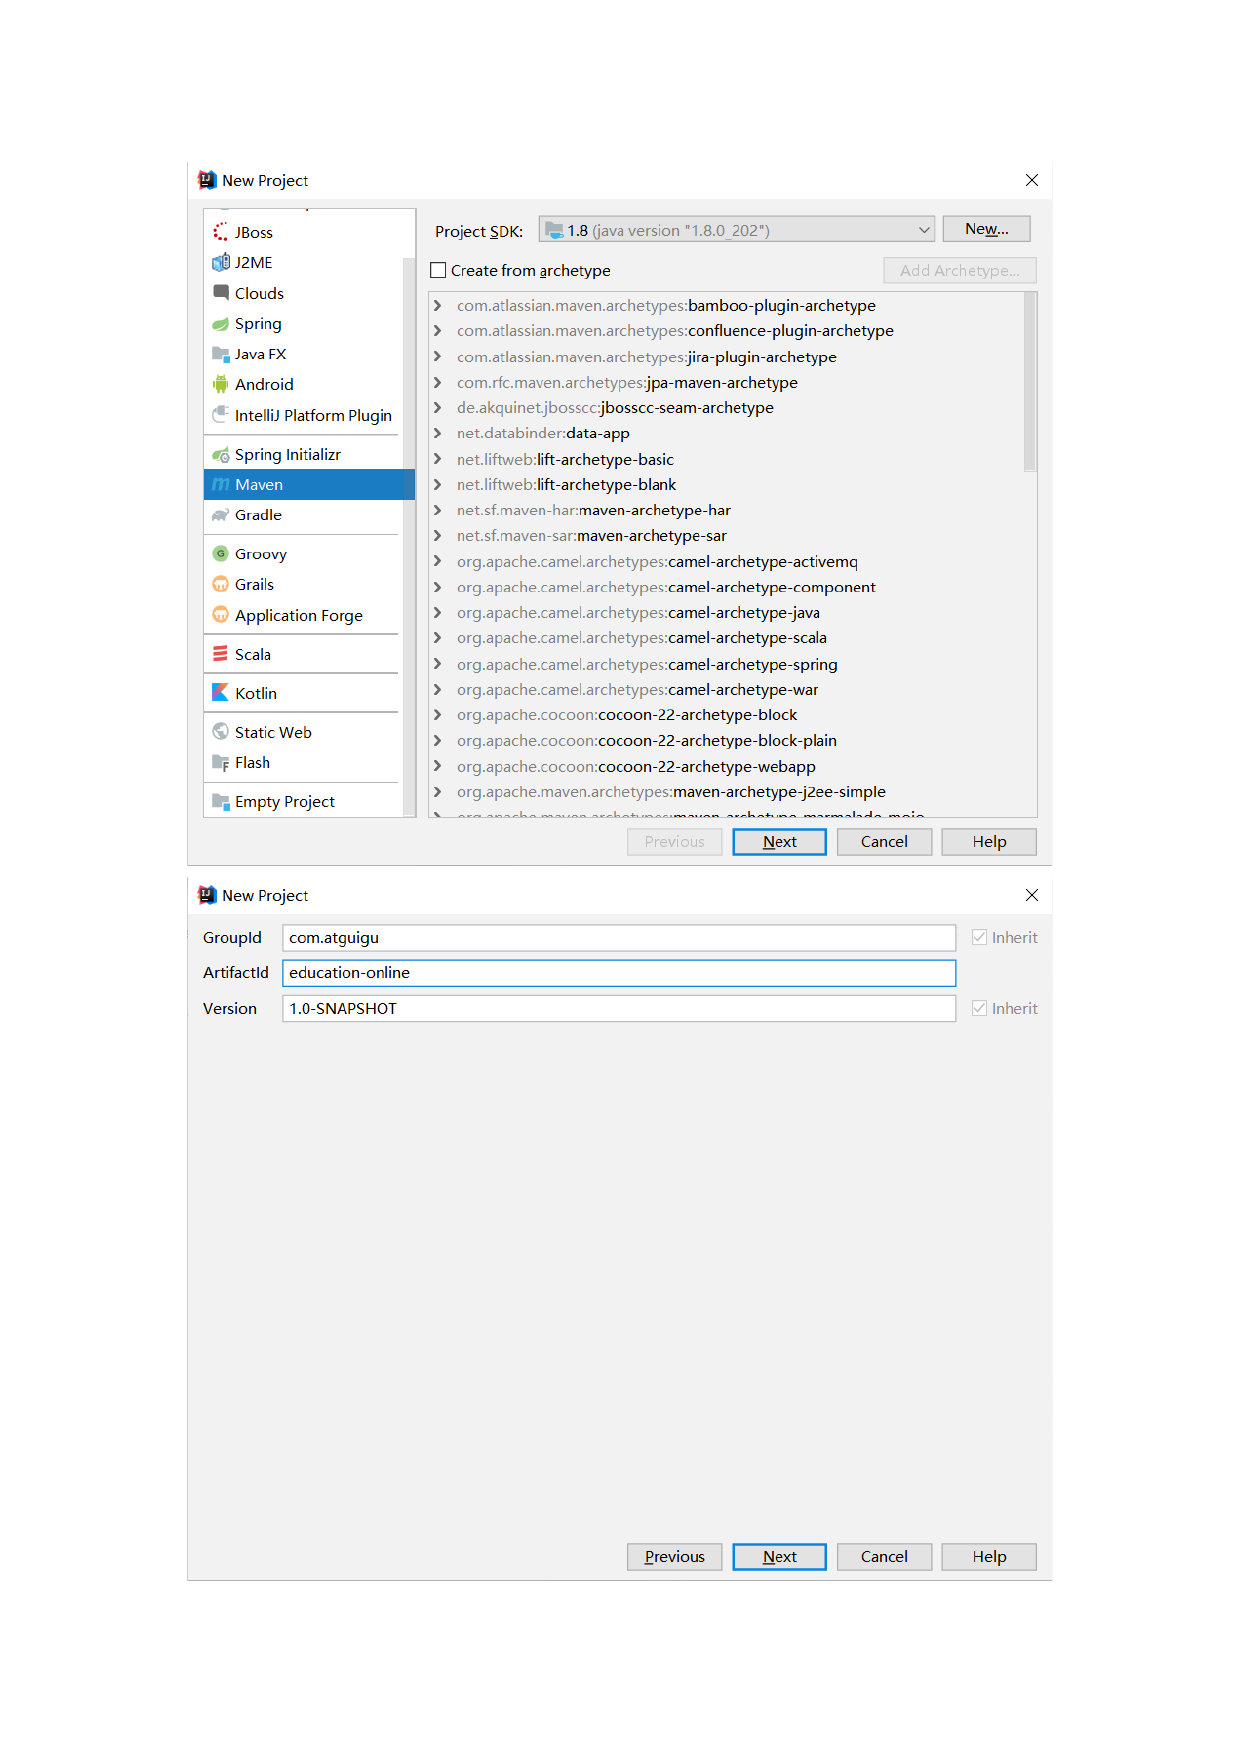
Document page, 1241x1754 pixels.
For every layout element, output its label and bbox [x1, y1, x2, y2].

picture [187, 877, 1053, 1581]
picture [187, 162, 1053, 866]
